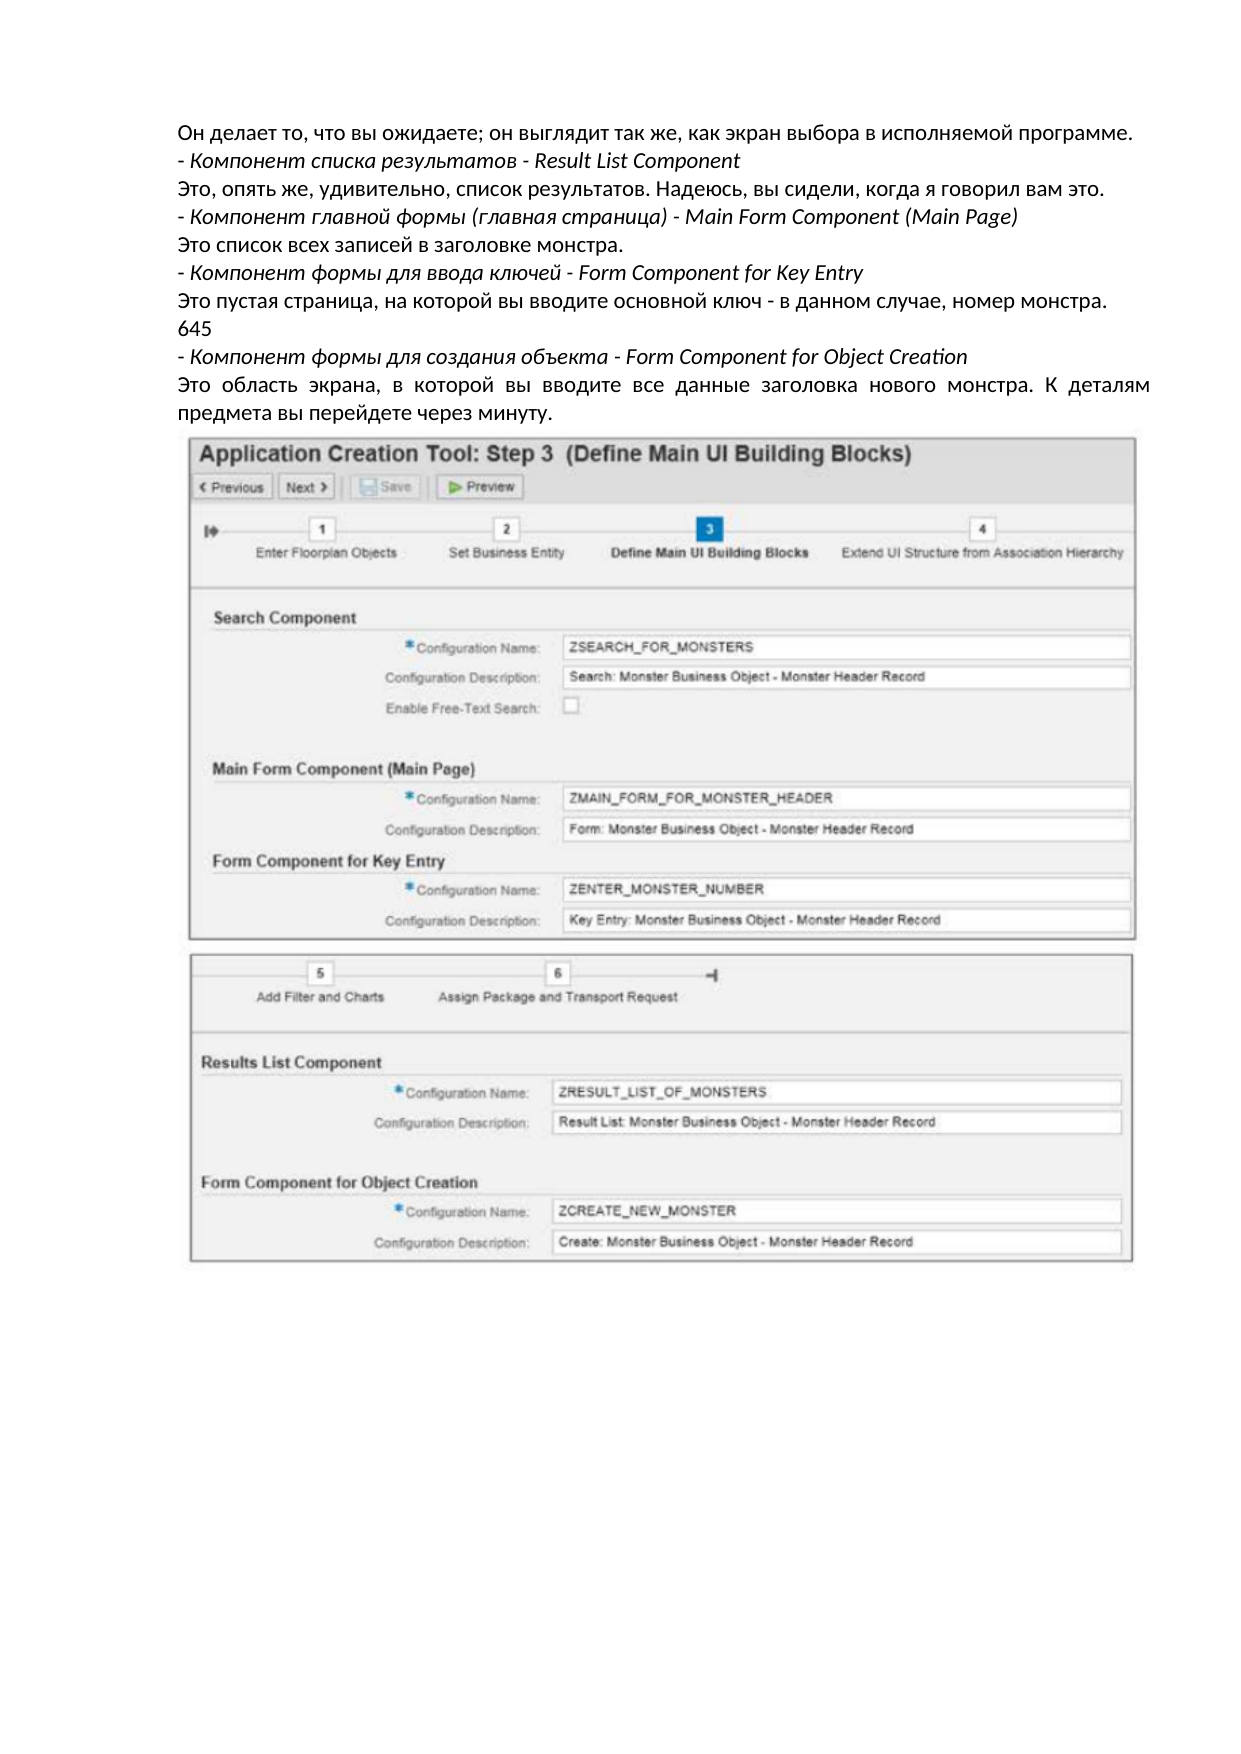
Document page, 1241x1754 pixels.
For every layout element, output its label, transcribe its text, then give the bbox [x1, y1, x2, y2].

text 645 [177, 314, 1152, 342]
text - Компонент формы для ввода ключей - Form Component for Key Entry [177, 258, 1152, 286]
text Это пустая страница, на которой вы вводите основной ключ - в данном случае, номер монстра. [177, 286, 1152, 314]
text - Компонент главной формы (главная страница) - Main Form Component (Main Page) [177, 202, 1152, 230]
text Это, опять же, удивительно, список результатов. Надеюсь, вы сидели, когда я говорил вам это. [177, 174, 1152, 202]
text - Компонент списка результатов - Result List Component [177, 146, 1152, 174]
text Это область экрана, в которой вы вводите все данные заголовка нового монстра. К деталям предмета вы перейдете через минуту. [177, 370, 1152, 426]
picture [177, 426, 1152, 1272]
text Он делает то, что вы ожидаете; он выглядит так же, как экран выбора в исполняемой программе. [177, 118, 1152, 146]
text - Компонент формы для создания объекта - Form Component for Object Creation [177, 342, 1152, 370]
text Это список всех записей в заголовке монстра. [177, 230, 1152, 258]
